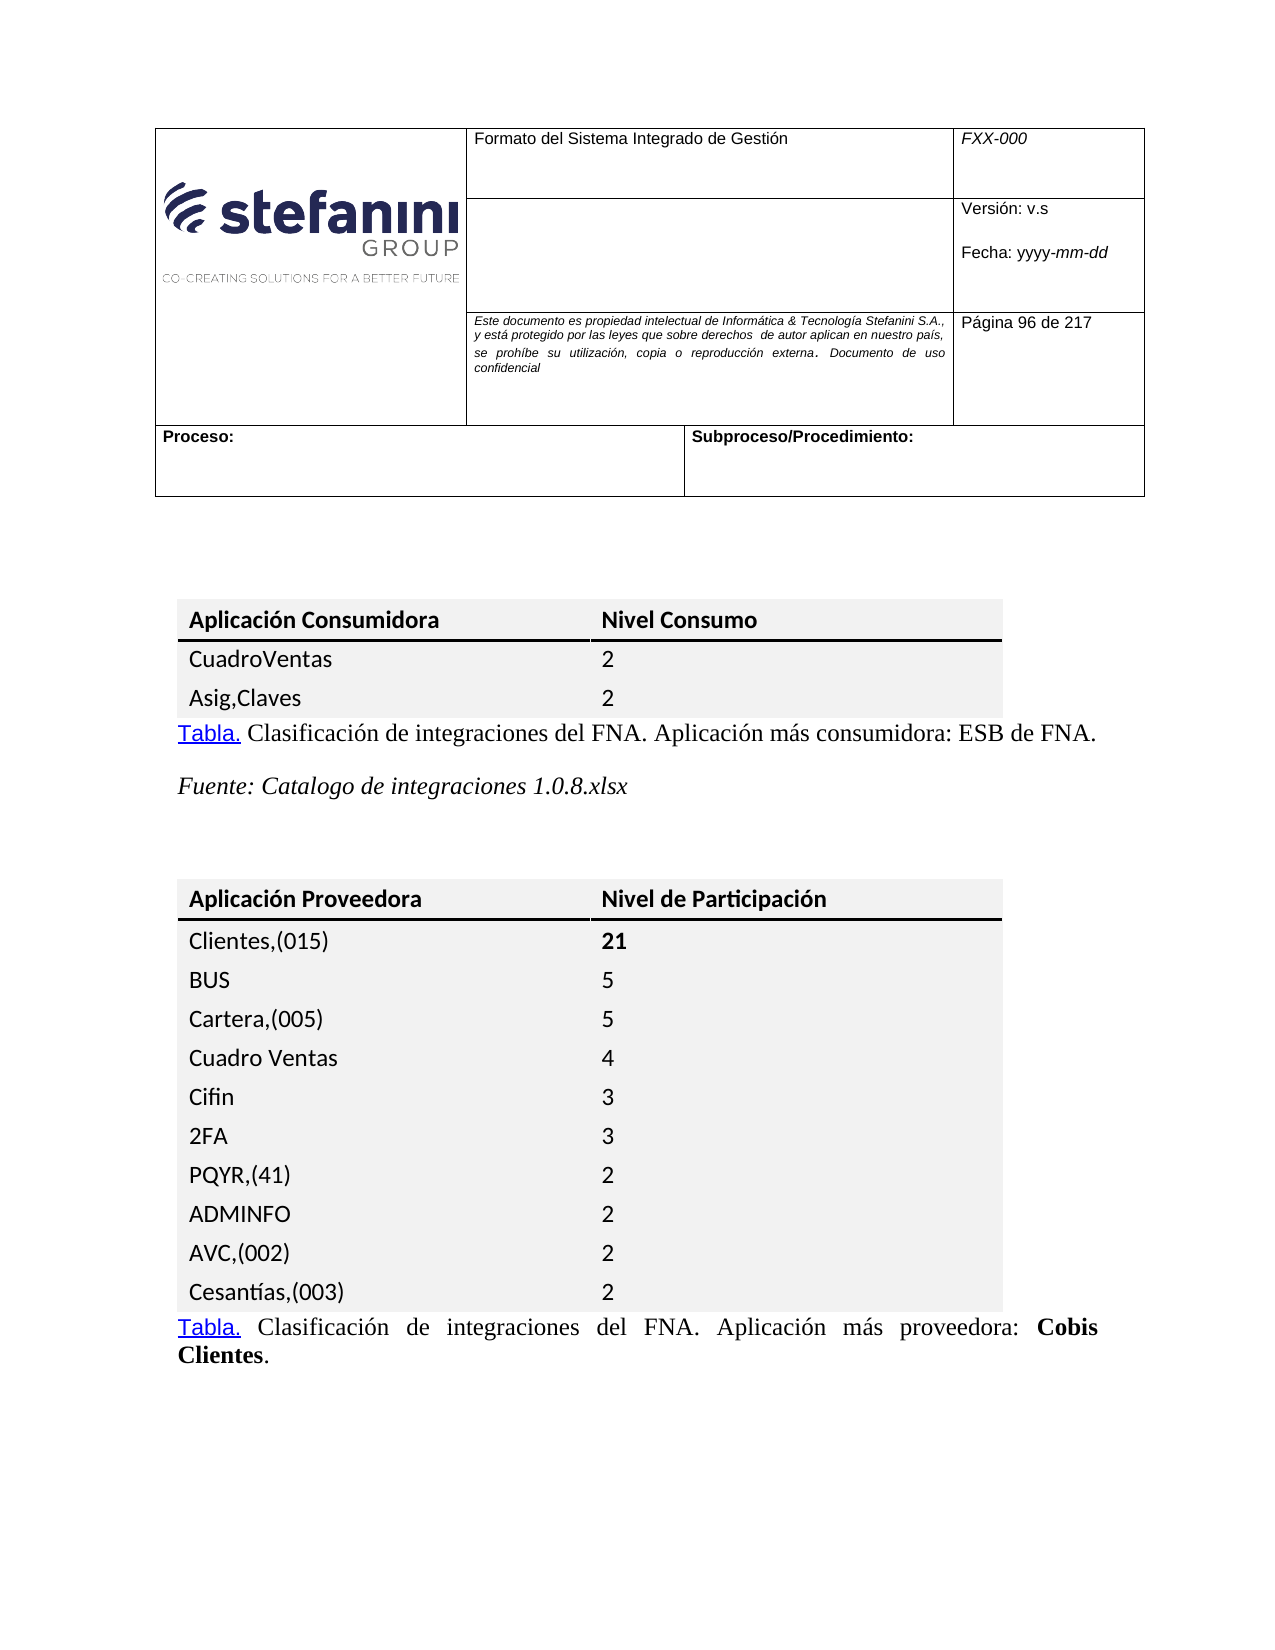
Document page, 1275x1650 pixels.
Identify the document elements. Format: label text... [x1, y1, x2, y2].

table_cell 2 [591, 1234, 1002, 1272]
table_cell Cartera,(005) [178, 999, 590, 1037]
table_header Nivel Consumo [591, 600, 1002, 638]
table_cell 21 [591, 921, 1002, 959]
table_cell Cesantías,(003) [178, 1273, 590, 1311]
table_header Nivel de Participación [591, 880, 1002, 918]
table_cell 3 [591, 1116, 1002, 1154]
table_cell Cuadro Ventas [178, 1038, 590, 1076]
table_cell BUS [178, 960, 590, 998]
table_cell 2 [591, 1273, 1002, 1311]
text Tabla. Clasificación de integraciones del FNA. Aplicación más consumidora: ESB de FNA. [177, 718, 1098, 746]
text Fuente: Catalogo de integraciones 1.0.8.xlsx [177, 771, 1098, 800]
table_cell PQYR,(41) [178, 1155, 590, 1193]
table_cell 2 [591, 642, 1002, 677]
table_header Aplicación Consumidora [178, 600, 590, 638]
table_cell AVC,(002) [178, 1234, 590, 1272]
table_cell ADMINFO [178, 1195, 590, 1232]
table_cell 2 [591, 679, 1002, 717]
table_cell Cifin [178, 1077, 590, 1115]
table_cell 4 [591, 1038, 1002, 1076]
table_cell Clientes,(015) [178, 921, 590, 959]
picture [162, 182, 460, 286]
table_cell 2FA [178, 1116, 590, 1154]
table_cell 5 [591, 999, 1002, 1037]
table_cell CuadroVentas [178, 642, 590, 677]
table_cell 3 [591, 1077, 1002, 1115]
table_cell 5 [591, 960, 1002, 998]
text Tabla. Clasificación de integraciones del FNA. Aplicación más proveedora: Cobis Clientes. [177, 1312, 1098, 1369]
table_cell 2 [591, 1155, 1002, 1193]
table_cell Asig,Claves [178, 679, 590, 717]
table_cell 2 [591, 1195, 1002, 1232]
table_header Aplicación Proveedora [178, 880, 590, 918]
